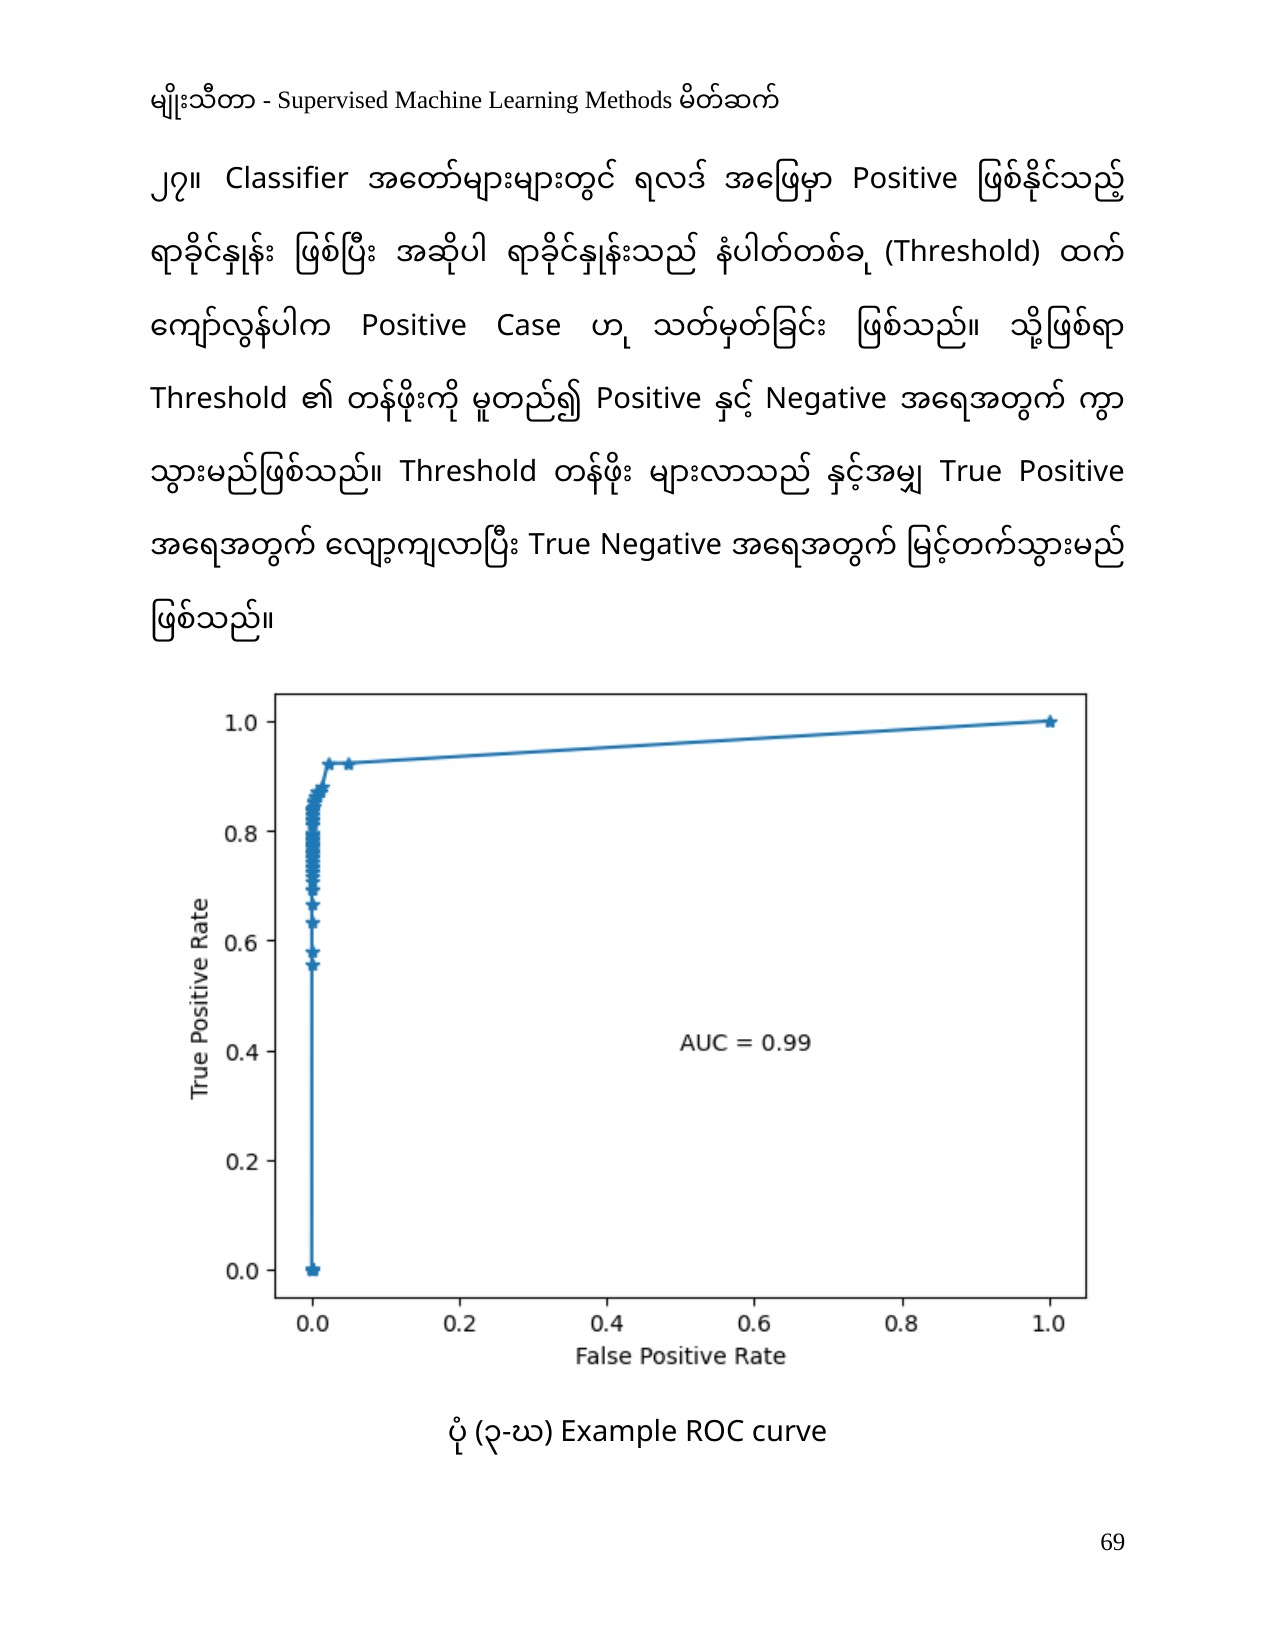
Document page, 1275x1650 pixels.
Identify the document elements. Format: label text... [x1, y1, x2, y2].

text ပုံ (၃-ဃ) Example ROC curve [150, 1403, 1125, 1466]
text ၂၇။ Classifier အတော်များများတွင် ရလဒ် အဖြေမှာ Positive ဖြစ်နိုင်သည့် ရာခိုင်နှုန်း ဖြစ်ပြီး အဆိုပါ ရာခိုင်နှုန်းသည် နံပါတ်တစ်ခု (Threshold) ထက် ကျော်လွန်ပါက Positive Case ဟု သတ်မှတ်ခြင်း ဖြစ်သည်။ သို့ဖြစ်ရာ Threshold ၏ တန်ဖိုးကို မူတည်၍ Positive နှင့် Negative အရေအတွက် ကွာသွားမည်ဖြစ်သည်။ Threshold တန်ဖိုး များလာသည် နှင့်အမျှ True Positive အရေအတွက် လျော့ကျလာပြီး True Negative အရေအတွက် မြင့်တက်သွားမည် ဖြစ်သည်။ [150, 150, 1125, 653]
